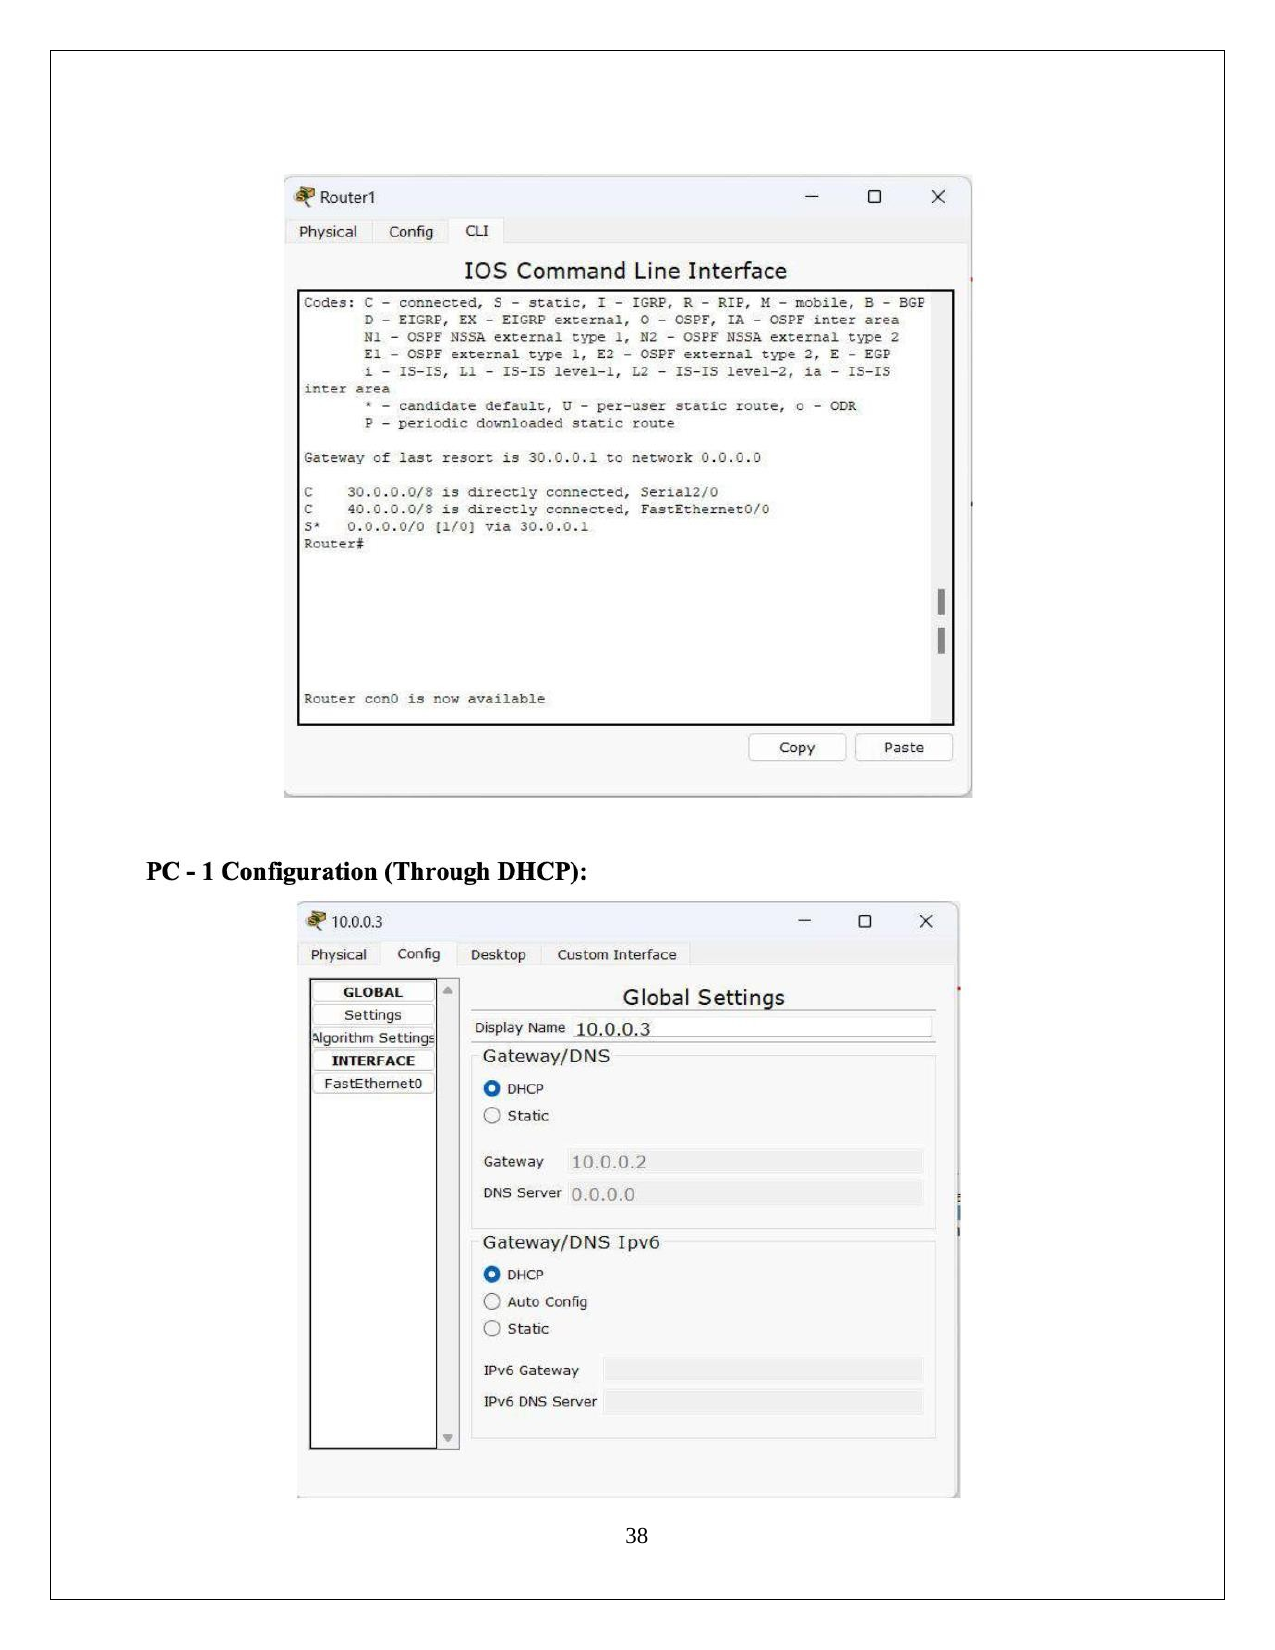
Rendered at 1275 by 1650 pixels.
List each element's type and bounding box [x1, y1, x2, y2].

picture [127, 141, 1081, 1514]
